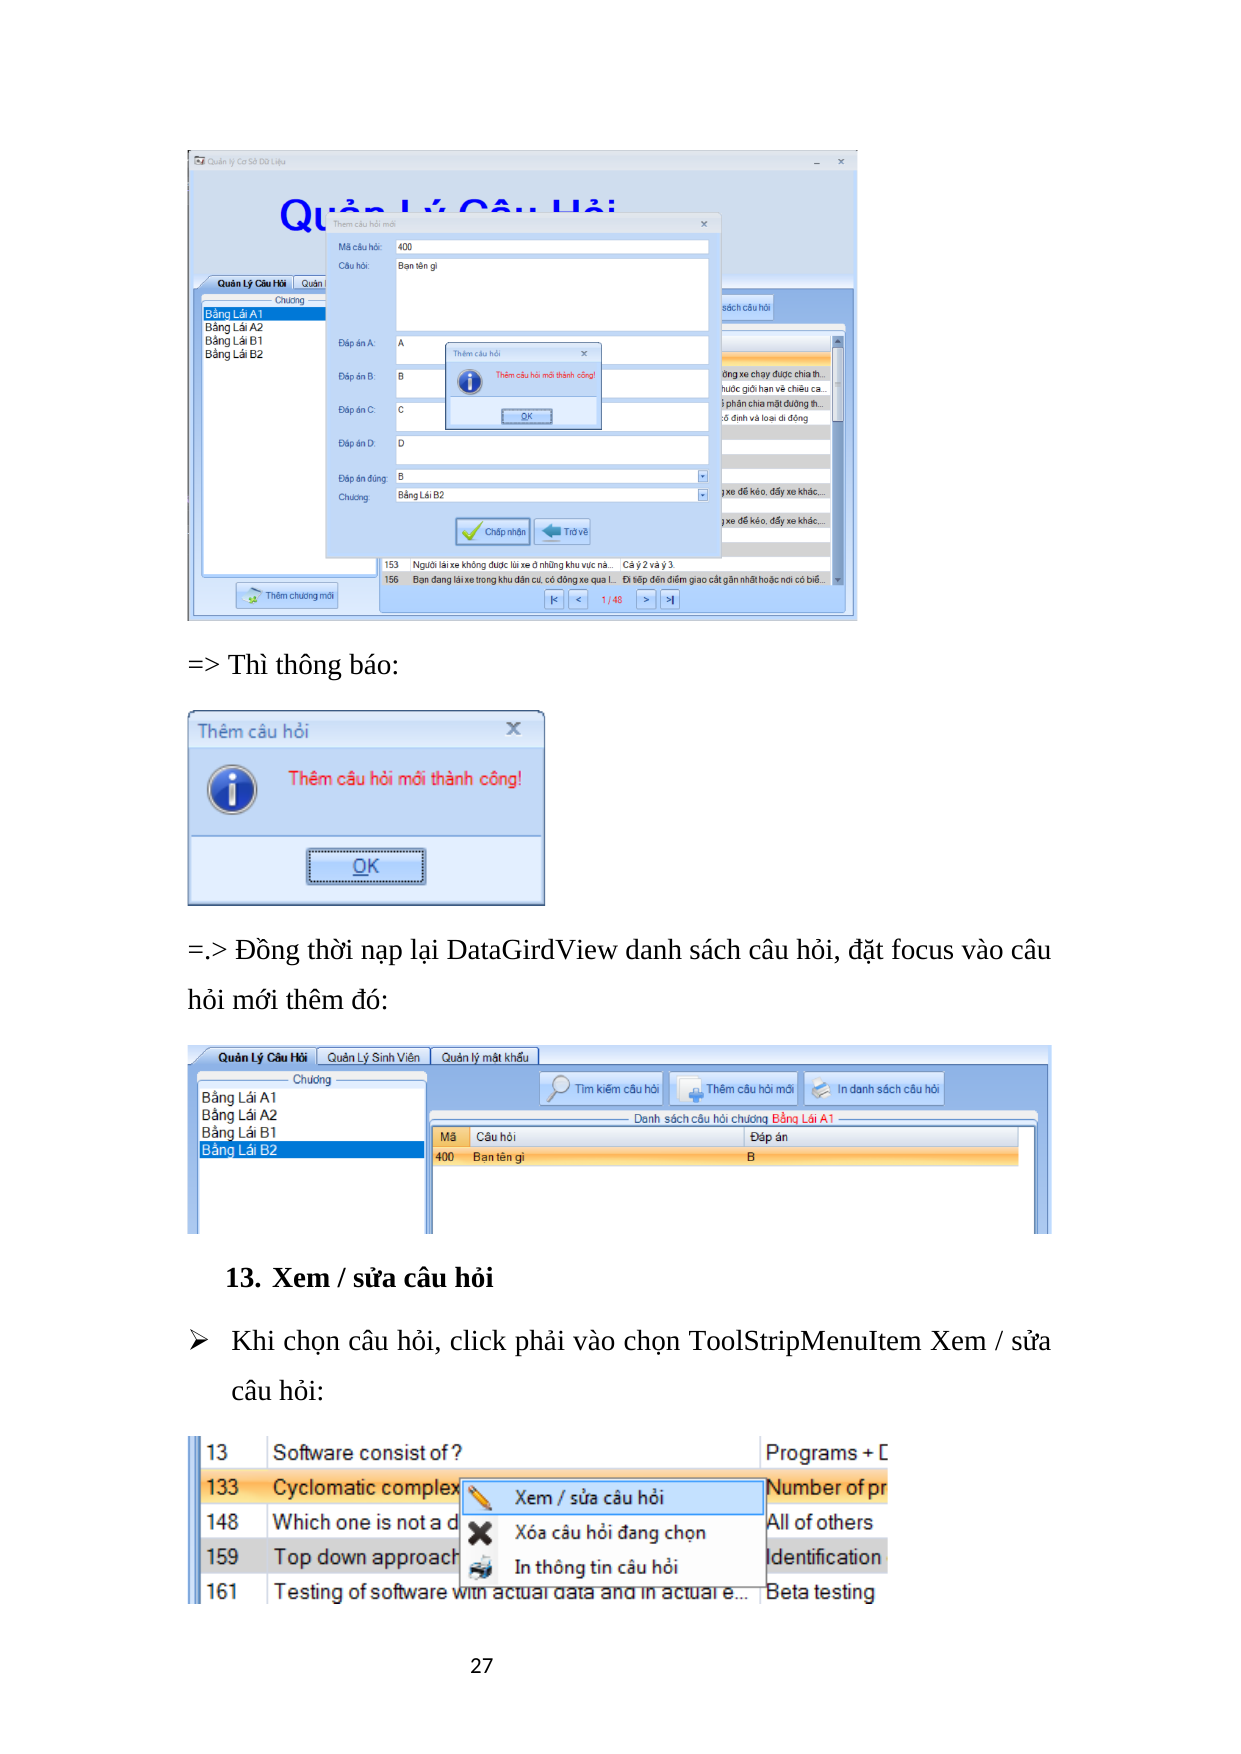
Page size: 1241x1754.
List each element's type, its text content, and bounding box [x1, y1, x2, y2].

picture [187, 150, 858, 621]
picture [187, 1045, 1052, 1234]
picture [187, 1436, 888, 1604]
list Khi chọn câu hỏi, click phải vào chọn ToolStripMenuItem Xem / sửa câu hỏi: [187, 1323, 1053, 1407]
text =.> Đồng thời nạp lại DataGirdView danh sách câu hỏi, đặt focus vào câu hỏi mới thêm đó: [187, 932, 1053, 1016]
picture [187, 710, 546, 906]
subtitle Xem / sửa câu hỏi [225, 1260, 1053, 1293]
text => Thì thông báo: [187, 647, 1053, 681]
